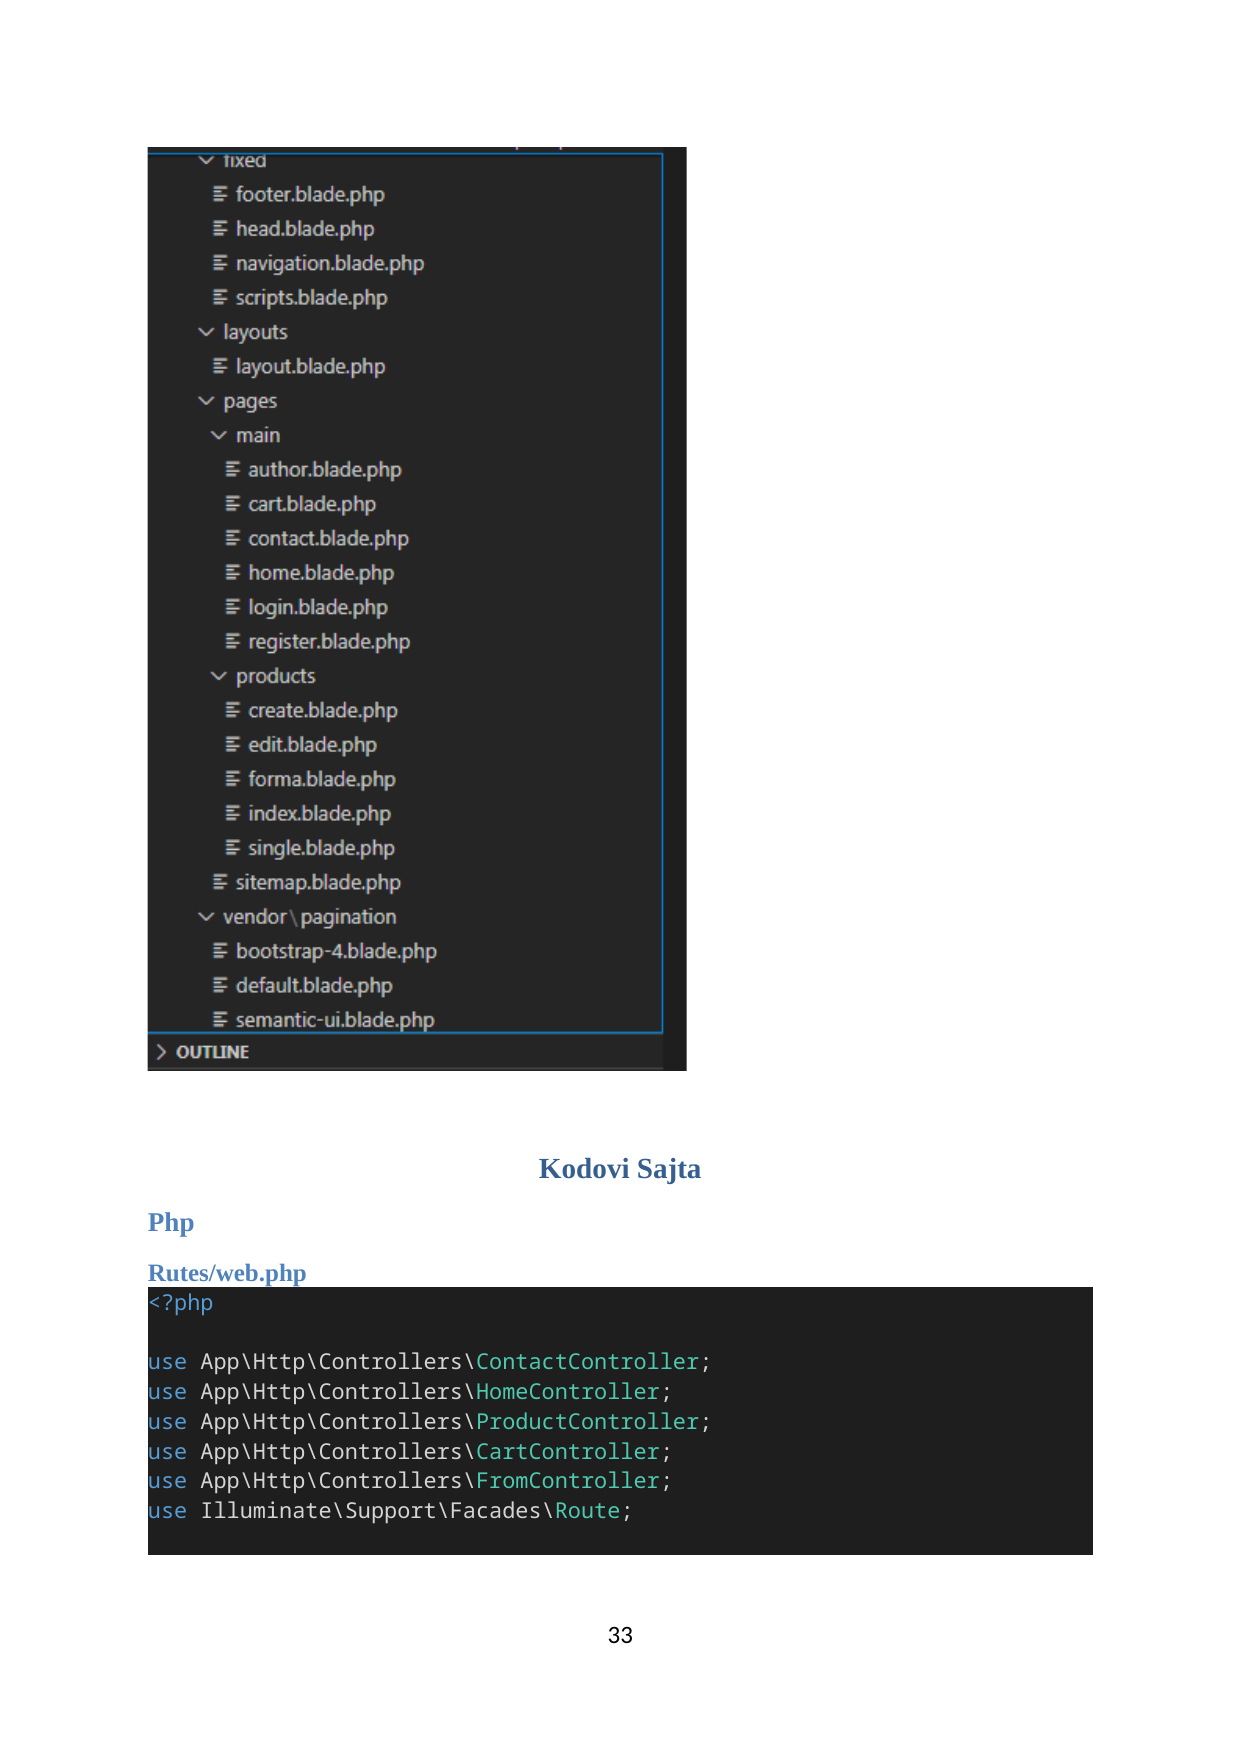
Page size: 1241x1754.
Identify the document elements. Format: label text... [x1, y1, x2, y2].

text use App\Http\Controllers\ContactController; [148, 1346, 1093, 1376]
text use App\Http\Controllers\ProductController; [148, 1406, 1093, 1436]
text <?php [148, 1287, 1093, 1316]
text use Illuminate\Support\Facades\Route; [148, 1495, 1093, 1525]
subtitle Rutes/web.php [148, 1258, 1093, 1287]
text use App\Http\Controllers\FromController; [148, 1465, 1093, 1495]
subtitle Php [148, 1206, 1093, 1237]
subtitle Kodovi Sajta [148, 1152, 1093, 1185]
text use App\Http\Controllers\CartController; [148, 1436, 1093, 1465]
picture [147, 147, 687, 1071]
text use App\Http\Controllers\HomeController; [148, 1376, 1093, 1406]
